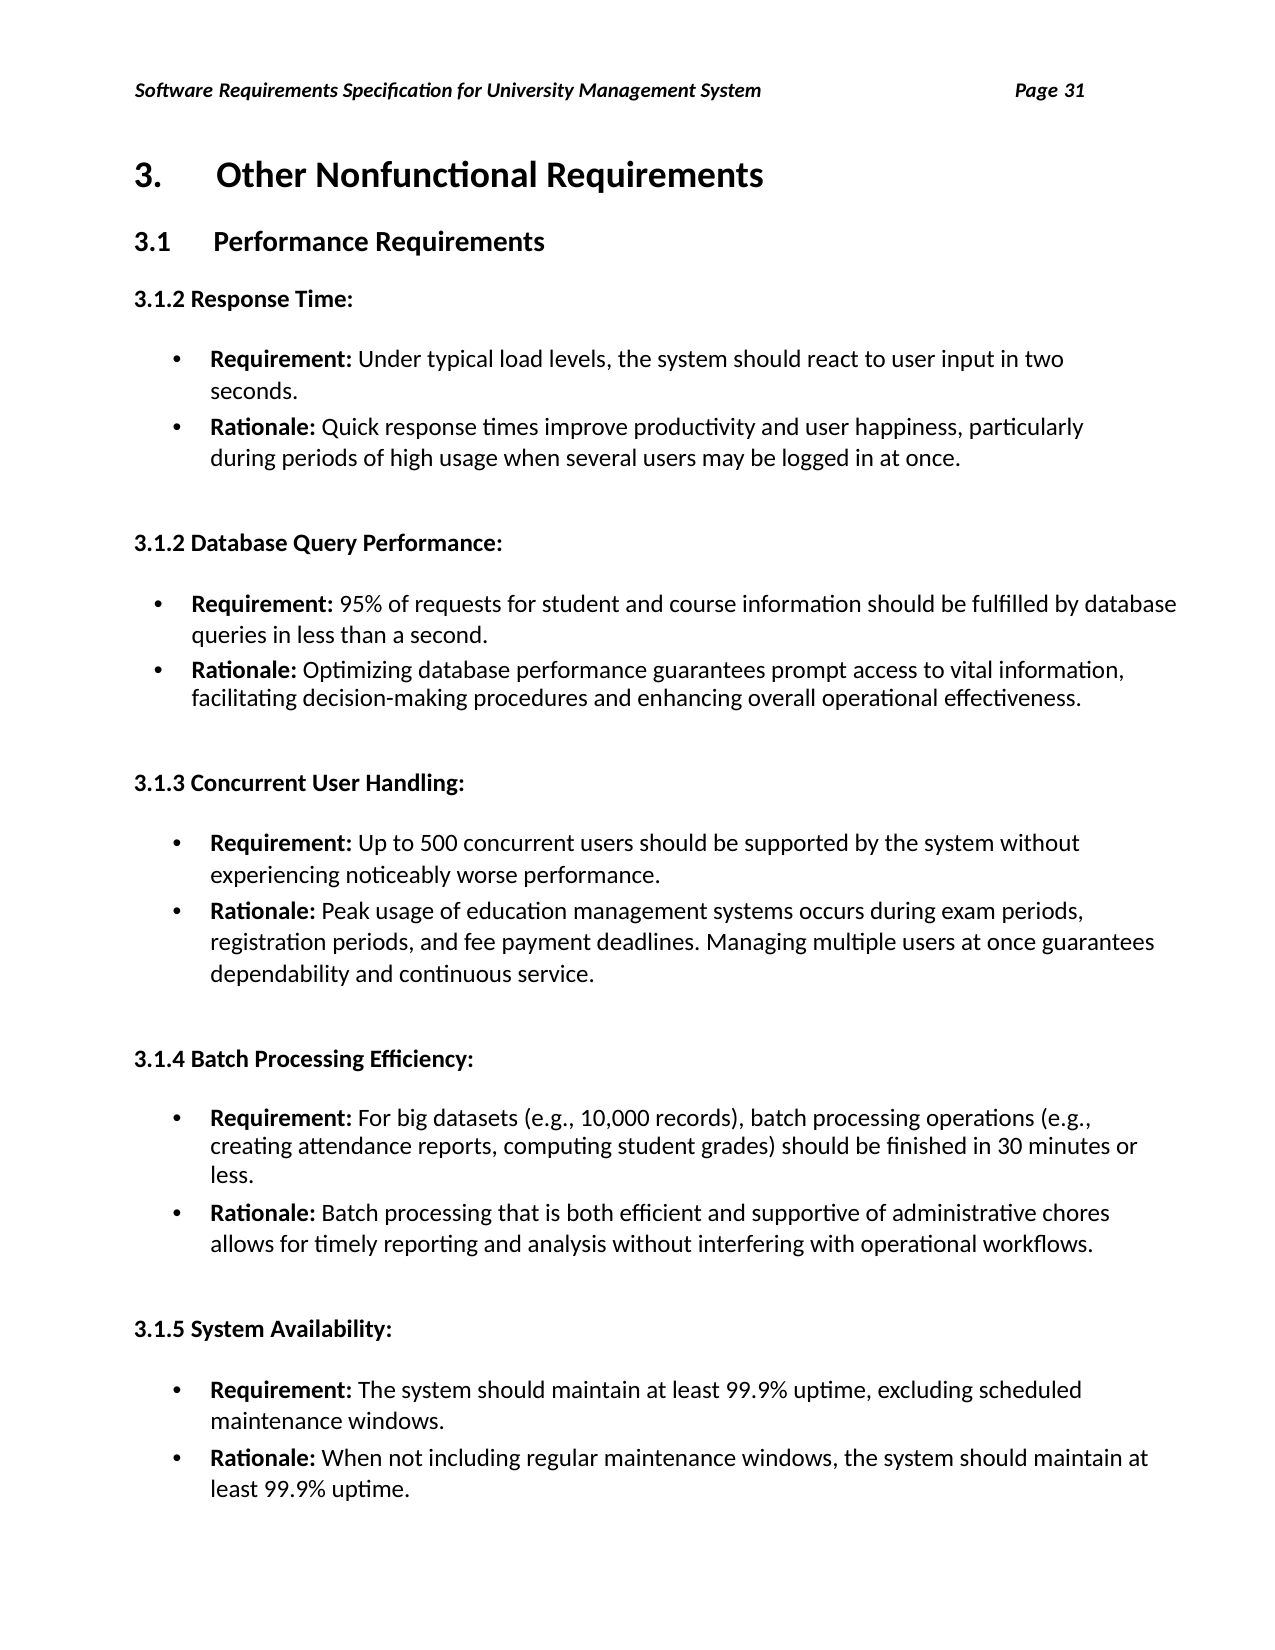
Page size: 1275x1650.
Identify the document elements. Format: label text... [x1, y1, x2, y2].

subtitle 3.1.4 Batch Processing Efficiency: [133, 1043, 1223, 1073]
subtitle 3.1.3 Concurrent User Handling: [133, 767, 1223, 797]
subtitle 3.1.5 System Availability: [133, 1313, 1223, 1344]
subtitle 3. Other Nonfunctional Requirements [133, 151, 1223, 197]
list Rationale: Batch processing that is both efficient and supportive of administrative chores allows for timely reporting and analysis without interfering with operational workflows. [172, 1197, 1147, 1259]
list Rationale: Peak usage of education management systems occurs during exam periods, registration periods, and fee payment deadlines. Managing multiple users at once guarantees dependability and continuous service. [172, 895, 1201, 988]
subtitle 3.1 Performance Requirements [133, 223, 1223, 259]
list Rationale: Optimizing database performance guarantees prompt access to vital information, facilitating decision-making procedures and enhancing overall operational effectiveness. [154, 656, 1192, 713]
list Requirement: The system should maintain at least 99.9% uptime, excluding scheduled maintenance windows. [172, 1374, 1178, 1436]
list Rationale: When not including regular maintenance windows, the system should maintain at least 99.9% uptime. [172, 1442, 1178, 1504]
subtitle 3.1.2 Response Time: [133, 283, 1223, 313]
list Requirement: 95% of requests for student and course information should be fulfilled by database queries in less than a second. [154, 588, 1192, 650]
list Rationale: Quick response times improve productivity and user happiness, particularly during periods of high usage when several users may be logged in at once. [172, 411, 1154, 473]
list Requirement: Up to 500 concurrent users should be supported by the system without experiencing noticeably worse performance. [172, 827, 1201, 889]
list Requirement: For big datasets (e.g., 10,000 records), batch processing operations (e.g., creating attendance reports, computing student grades) should be finished in 30 minutes or less. [172, 1104, 1147, 1190]
subtitle 3.1.2 Database Query Performance: [133, 527, 1223, 558]
list Requirement: Under typical load levels, the system should react to user input in two seconds. [172, 343, 1154, 405]
